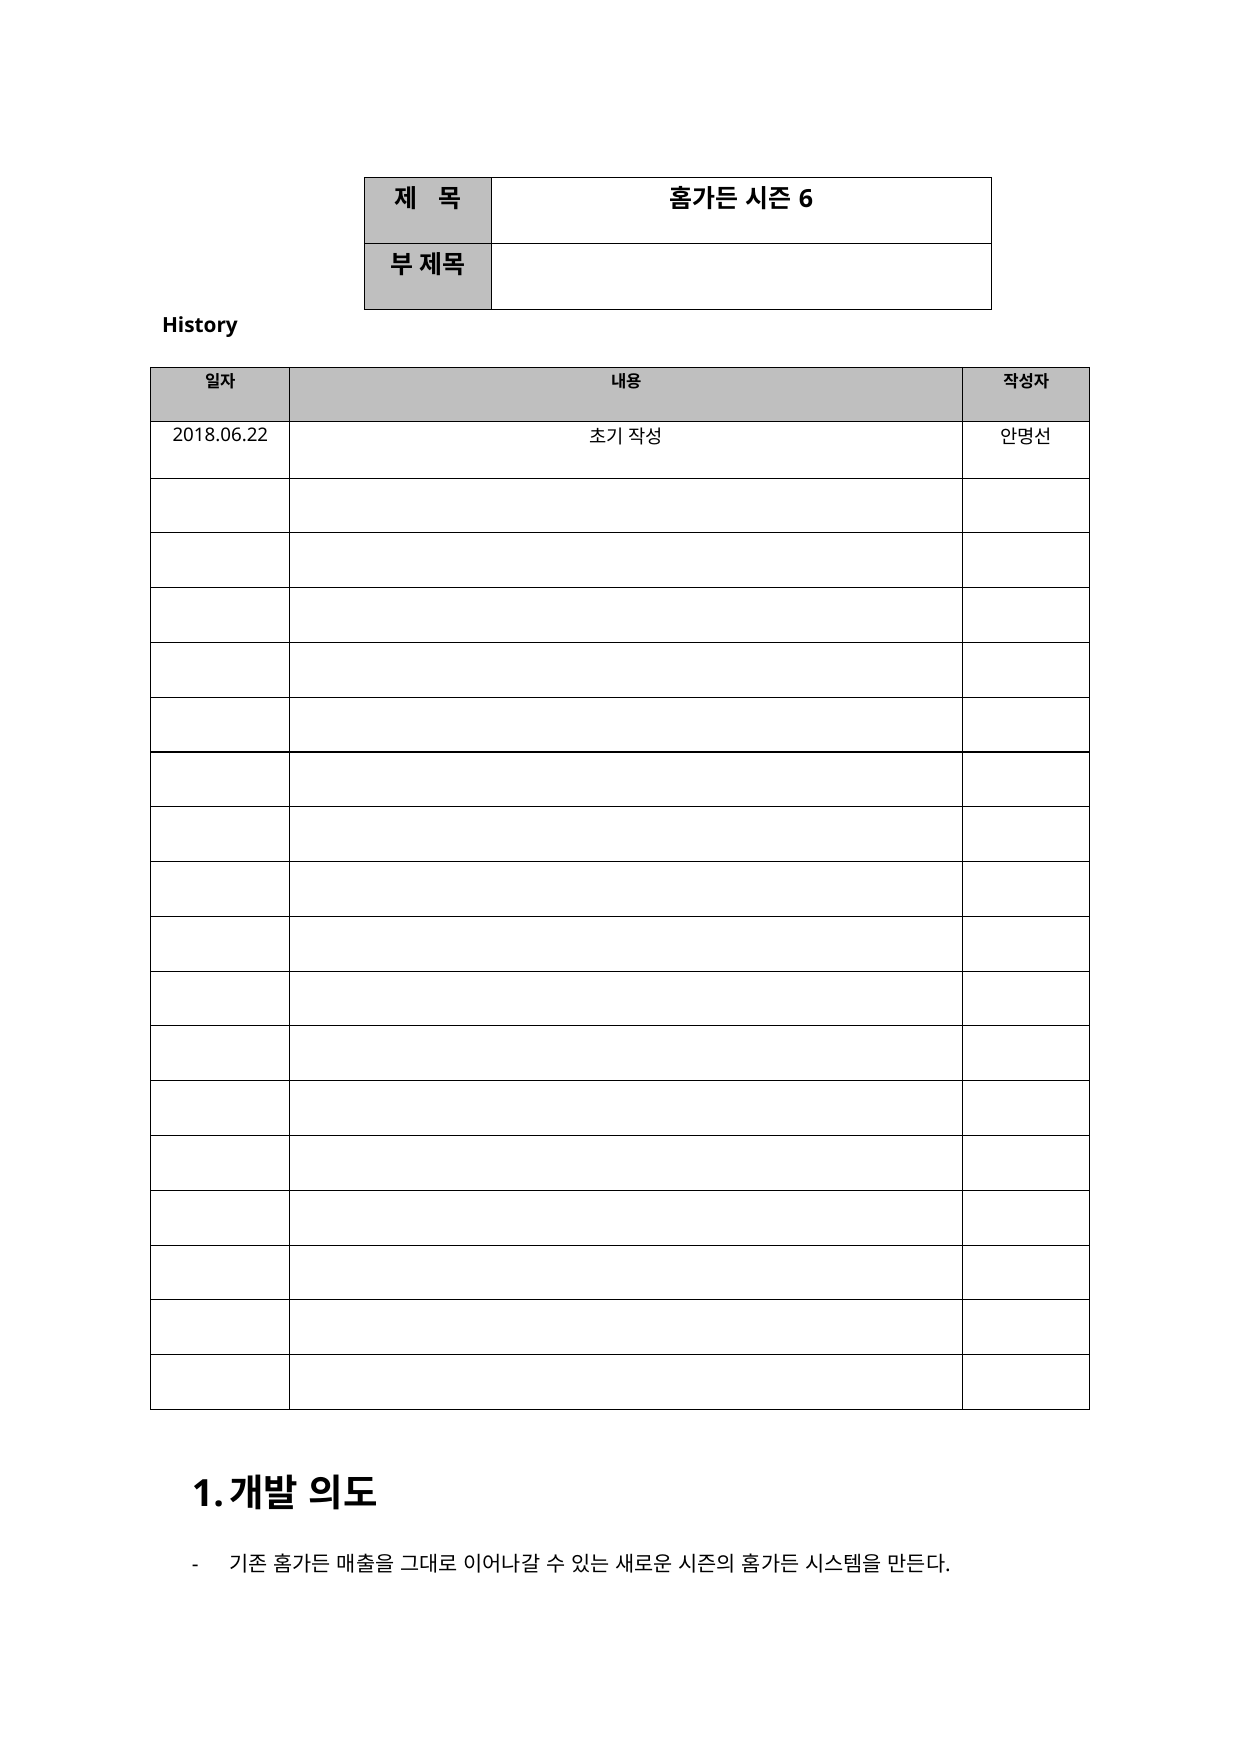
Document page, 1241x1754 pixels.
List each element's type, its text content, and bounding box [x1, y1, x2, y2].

table_cell [963, 588, 1089, 642]
table_cell [151, 917, 289, 971]
table_cell [290, 1246, 962, 1299]
list 기존 홈가든 매출을 그대로 이어나갈 수 있는 새로운 시즌의 홈가든 시스템을 만든다. [192, 1547, 1090, 1577]
table_cell [963, 1081, 1089, 1135]
table_cell [290, 698, 962, 751]
subtitle 개발 의도 [192, 1463, 1090, 1518]
table_cell [963, 1026, 1089, 1080]
table_cell [290, 972, 962, 1025]
table_cell [963, 533, 1089, 587]
table_header 제 목 [365, 178, 491, 243]
table_cell [290, 643, 962, 697]
table_cell [963, 972, 1089, 1025]
table_cell [290, 1300, 962, 1354]
table_cell 초기 작성 [290, 422, 962, 477]
table_cell 안명선 [963, 422, 1089, 477]
table_cell 내용 [290, 368, 962, 421]
table_cell [151, 753, 289, 806]
table_cell [963, 807, 1089, 861]
table_cell [963, 917, 1089, 971]
table_cell [963, 753, 1089, 806]
table_cell [963, 862, 1089, 916]
table_cell [151, 643, 289, 697]
table_cell [151, 1300, 289, 1354]
table_cell [290, 1191, 962, 1244]
table_cell [963, 698, 1089, 751]
table_cell [963, 479, 1089, 532]
table_header 홈가든 시즌 6 [492, 178, 991, 243]
table_cell [963, 1191, 1089, 1244]
table_cell [151, 1191, 289, 1244]
table_cell [151, 862, 289, 916]
table_cell [151, 479, 289, 532]
table_cell [151, 588, 289, 642]
table_cell [151, 972, 289, 1025]
table_cell [963, 643, 1089, 697]
table_cell [151, 1136, 289, 1190]
table_cell [290, 1355, 962, 1409]
table_cell [151, 533, 289, 587]
table_cell [963, 1136, 1089, 1190]
table_cell [151, 698, 289, 751]
table_cell [151, 1246, 289, 1299]
table_cell [492, 244, 991, 309]
table_cell 2018.06.22 [151, 422, 289, 477]
table_cell 부 제목 [365, 244, 491, 309]
table_cell 일자 [151, 368, 289, 421]
table_cell [151, 1081, 289, 1135]
table_cell History [151, 309, 1090, 367]
table_cell [290, 862, 962, 916]
table_cell [151, 1026, 289, 1080]
table_cell [290, 917, 962, 971]
table_cell [963, 1246, 1089, 1299]
table_cell [290, 1026, 962, 1080]
table_cell [290, 1081, 962, 1135]
table_cell [290, 588, 962, 642]
table_cell [290, 533, 962, 587]
table_cell [963, 1355, 1089, 1409]
table_cell [290, 753, 962, 806]
table_cell 작성자 [963, 368, 1089, 421]
table_cell [290, 479, 962, 532]
table_cell [290, 1136, 962, 1190]
table_cell [151, 807, 289, 861]
table_cell [151, 1355, 289, 1409]
table_cell [963, 1300, 1089, 1354]
table_cell [290, 807, 962, 861]
